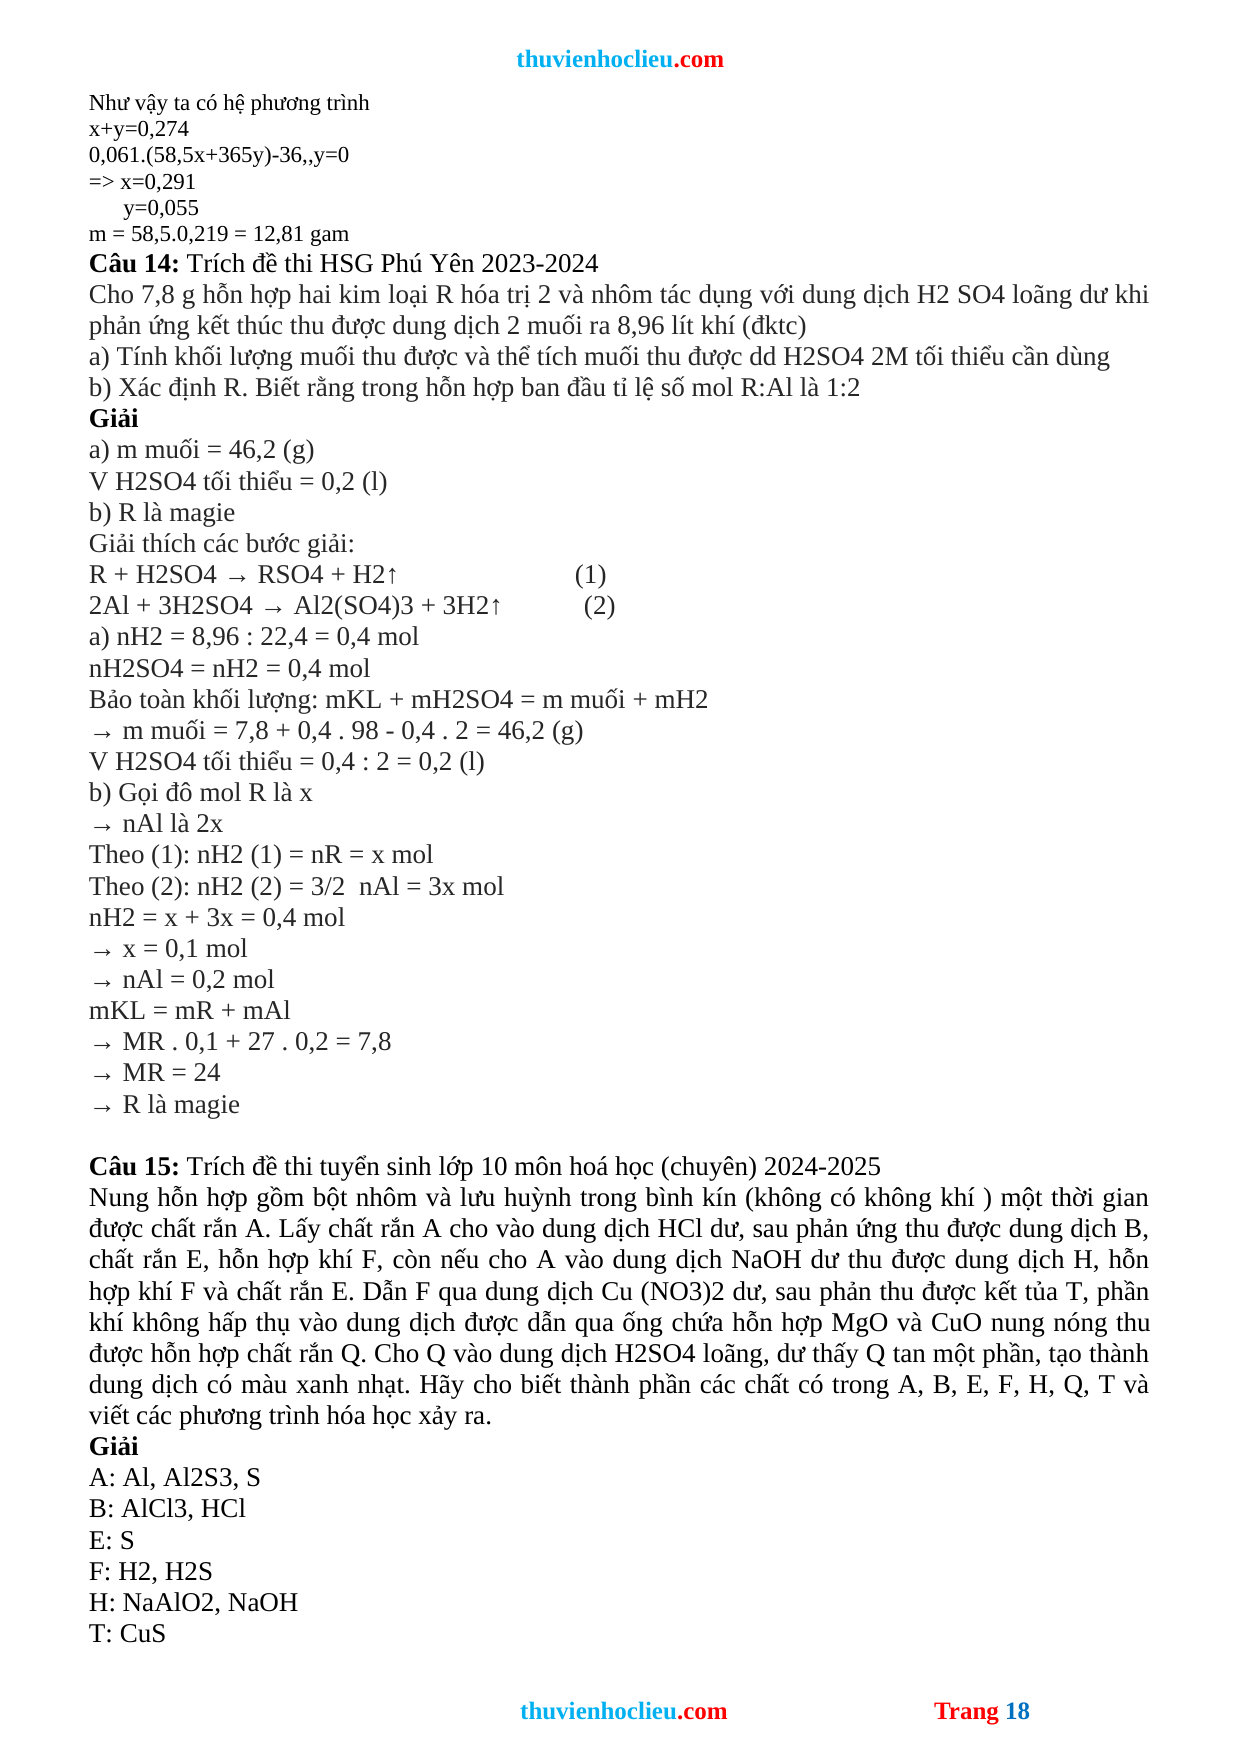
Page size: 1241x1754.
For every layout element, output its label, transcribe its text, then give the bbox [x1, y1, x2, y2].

text Câu 14: Trích đề thi HSG Phú Yên 2023-2024 [89, 247, 1152, 278]
text Giải thích các bước giải: [89, 527, 1152, 558]
text Câu 15: Trích đề thi tuyển sinh lớp 10 môn hoá học (chuyên) 2024-2025 [89, 1150, 1152, 1181]
subtitle Cho 7,8 g hỗn hợp hai kim loại R hóa trị 2 và nhôm tác dụng với dung dịch H2 SO4 loãng dư khi phản ứng kết thúc thu được dung dịch 2 muối ra 8,96 lít khí (đktc) [89, 278, 1152, 340]
text m = 58,5.0,219 = 12,81 gam [89, 220, 1152, 247]
text a) nH2 = 8,96 : 22,4 = 0,4 mol [89, 621, 1152, 652]
text Giải [89, 1430, 1152, 1461]
subtitle a) Tính khối lượng muối thu được và thể tích muối thu được dd H2SO4 2M tối thiểu cần dùng [89, 340, 1152, 371]
text 2Al + 3H2SO4 → Al2(SO4)3 + 3H2↑ (2) [89, 589, 1152, 621]
text 0,061.(58,5x+365y)-36,,y=0 [89, 141, 1152, 168]
text V H2SO4 tối thiểu = 0,2 (l) [89, 465, 1152, 496]
text → x = 0,1 mol [89, 932, 1152, 963]
text b) R là magie [89, 496, 1152, 527]
text → nAl là 2x [89, 807, 1152, 838]
text H: NaAlO2, NaOH [89, 1586, 1152, 1617]
text Bảo toàn khối lượng: mKL + mH2SO4 = m muối + mH2 [89, 683, 1152, 714]
text Như vậy ta có hệ phương trình [89, 89, 1152, 115]
text x+y=0,274 [89, 115, 1152, 141]
text Giải [89, 402, 1152, 434]
text a) m muối = 46,2 (g) [89, 434, 1152, 465]
text → MR . 0,1 + 27 . 0,2 = 7,8 [89, 1025, 1152, 1057]
text V H2SO4 tối thiểu = 0,4 : 2 = 0,2 (l) [89, 745, 1152, 776]
text Theo (2): nH2 (2) = 3/2 nAl = 3x mol [89, 870, 1152, 901]
text → m muối = 7,8 + 0,4 . 98 - 0,4 . 2 = 46,2 (g) [89, 714, 1152, 745]
subtitle b) Xác định R. Biết rằng trong hỗn hợp ban đầu tỉ lệ số mol R:Al là 1:2 [89, 371, 1152, 402]
text Theo (1): nH2 (1) = nR = x mol [89, 838, 1152, 870]
text T: CuS [89, 1617, 1152, 1648]
text → MR = 24 [89, 1057, 1152, 1088]
text E: S [89, 1524, 1152, 1555]
text nH2SO4 = nH2 = 0,4 mol [89, 652, 1152, 683]
text R + H2SO4 → RSO4 + H2↑ (1) [89, 558, 1152, 589]
text → R là magie [89, 1088, 1152, 1119]
text nH2 = x + 3x = 0,4 mol [89, 901, 1152, 932]
subtitle Nung hỗn hợp gồm bột nhôm và lưu huỳnh trong bình kín (không có không khí ) một thời gian được chất rắn A. Lấy chất rắn A cho vào dung dịch HCl dư, sau phản ứng thu được dung dịch B, chất rắn E, hỗn hợp khí F, còn nếu cho A vào dung dịch NaOH dư thu được dung dịch H, hỗn hợp khí F và chất rắn E. Dẫn F qua dung dịch Cu (NO3)2 dư, sau phản thu được kết tủa T, phần khí không hấp thụ vào dung dịch được dẫn qua ống chứa hỗn hợp MgO và CuO nung nóng thu được hỗn hợp chất rắn Q. Cho Q vào dung dịch H2SO4 loãng, dư thấy Q tan một phần, tạo thành dung dịch có màu xanh nhạt. Hãy cho biết thành phần các chất có trong A, B, E, F, H, Q, T và viết các phương trình hóa học xảy ra. [89, 1181, 1152, 1430]
text mKL = mR + mAl [89, 994, 1152, 1025]
text B: AlCl3, HCl [89, 1493, 1152, 1524]
text F: H2, H2S [89, 1555, 1152, 1586]
text b) Gọi đô mol R là x [89, 776, 1152, 807]
text → nAl = 0,2 mol [89, 963, 1152, 994]
text y=0,055 [89, 194, 1152, 220]
text A: Al, Al2S3, S [89, 1461, 1152, 1493]
text => x=0,291 [89, 168, 1152, 194]
